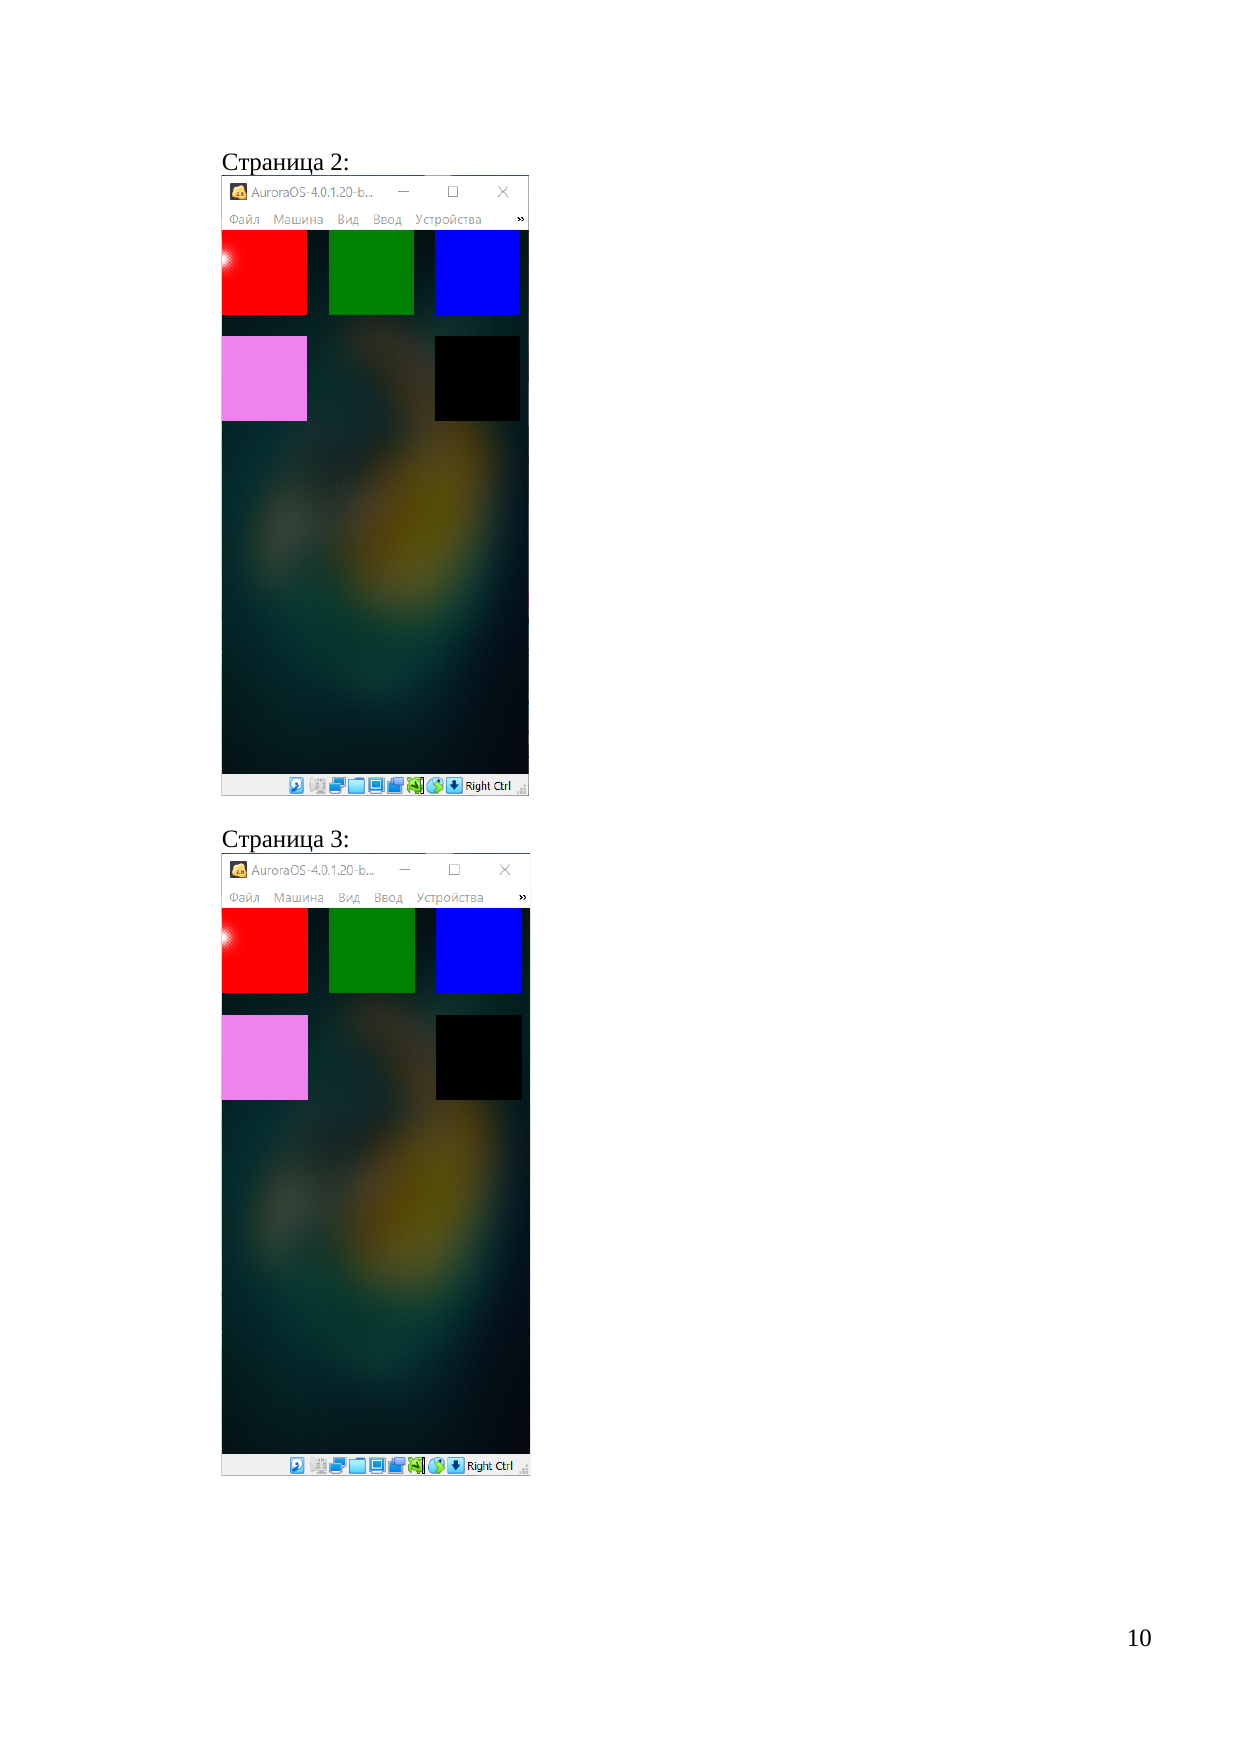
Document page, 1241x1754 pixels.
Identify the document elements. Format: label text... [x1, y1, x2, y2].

text Страница 3: [148, 824, 1152, 853]
picture [221, 175, 529, 796]
text Страница 2: [148, 147, 1152, 176]
picture [221, 853, 531, 1476]
